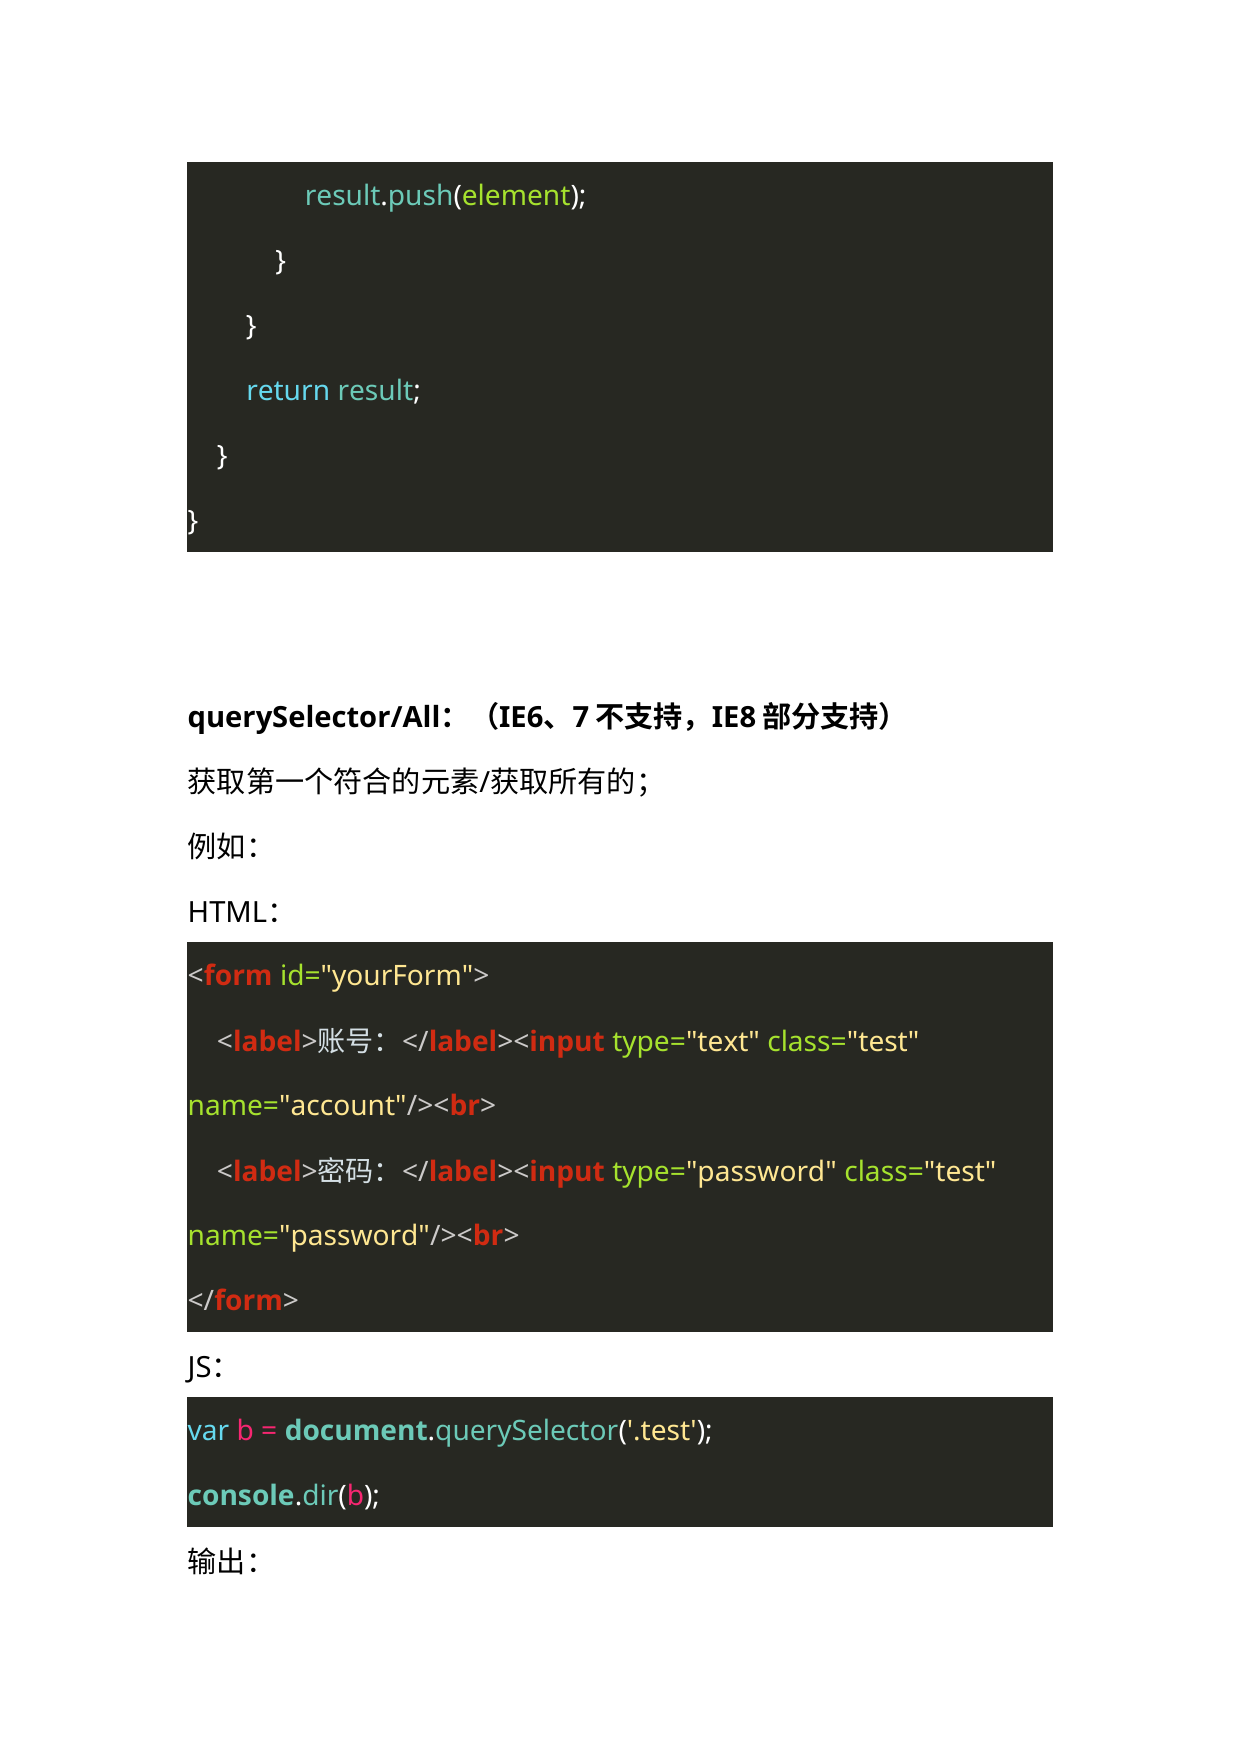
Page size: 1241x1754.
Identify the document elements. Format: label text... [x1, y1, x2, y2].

text HTML： [187, 877, 1053, 942]
text var b = document.querySelector('.test'); console.dir(b); [187, 1397, 1053, 1527]
text 输出： [187, 1527, 1053, 1592]
text JS： [187, 1332, 1053, 1397]
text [187, 162, 1053, 552]
text <form id="yourForm"> <label>账号：</label><input type="text" class="test" name="account"/><br> <label>密码：</label><input type="password" class="test" name="password"/><br> </form> [187, 942, 1053, 1332]
text 获取第一个符合的元素/获取所有的； [187, 747, 1053, 812]
text querySelector/All：（IE6、7不支持，IE8部分支持） [187, 682, 1053, 747]
text 例如： [187, 812, 1053, 877]
